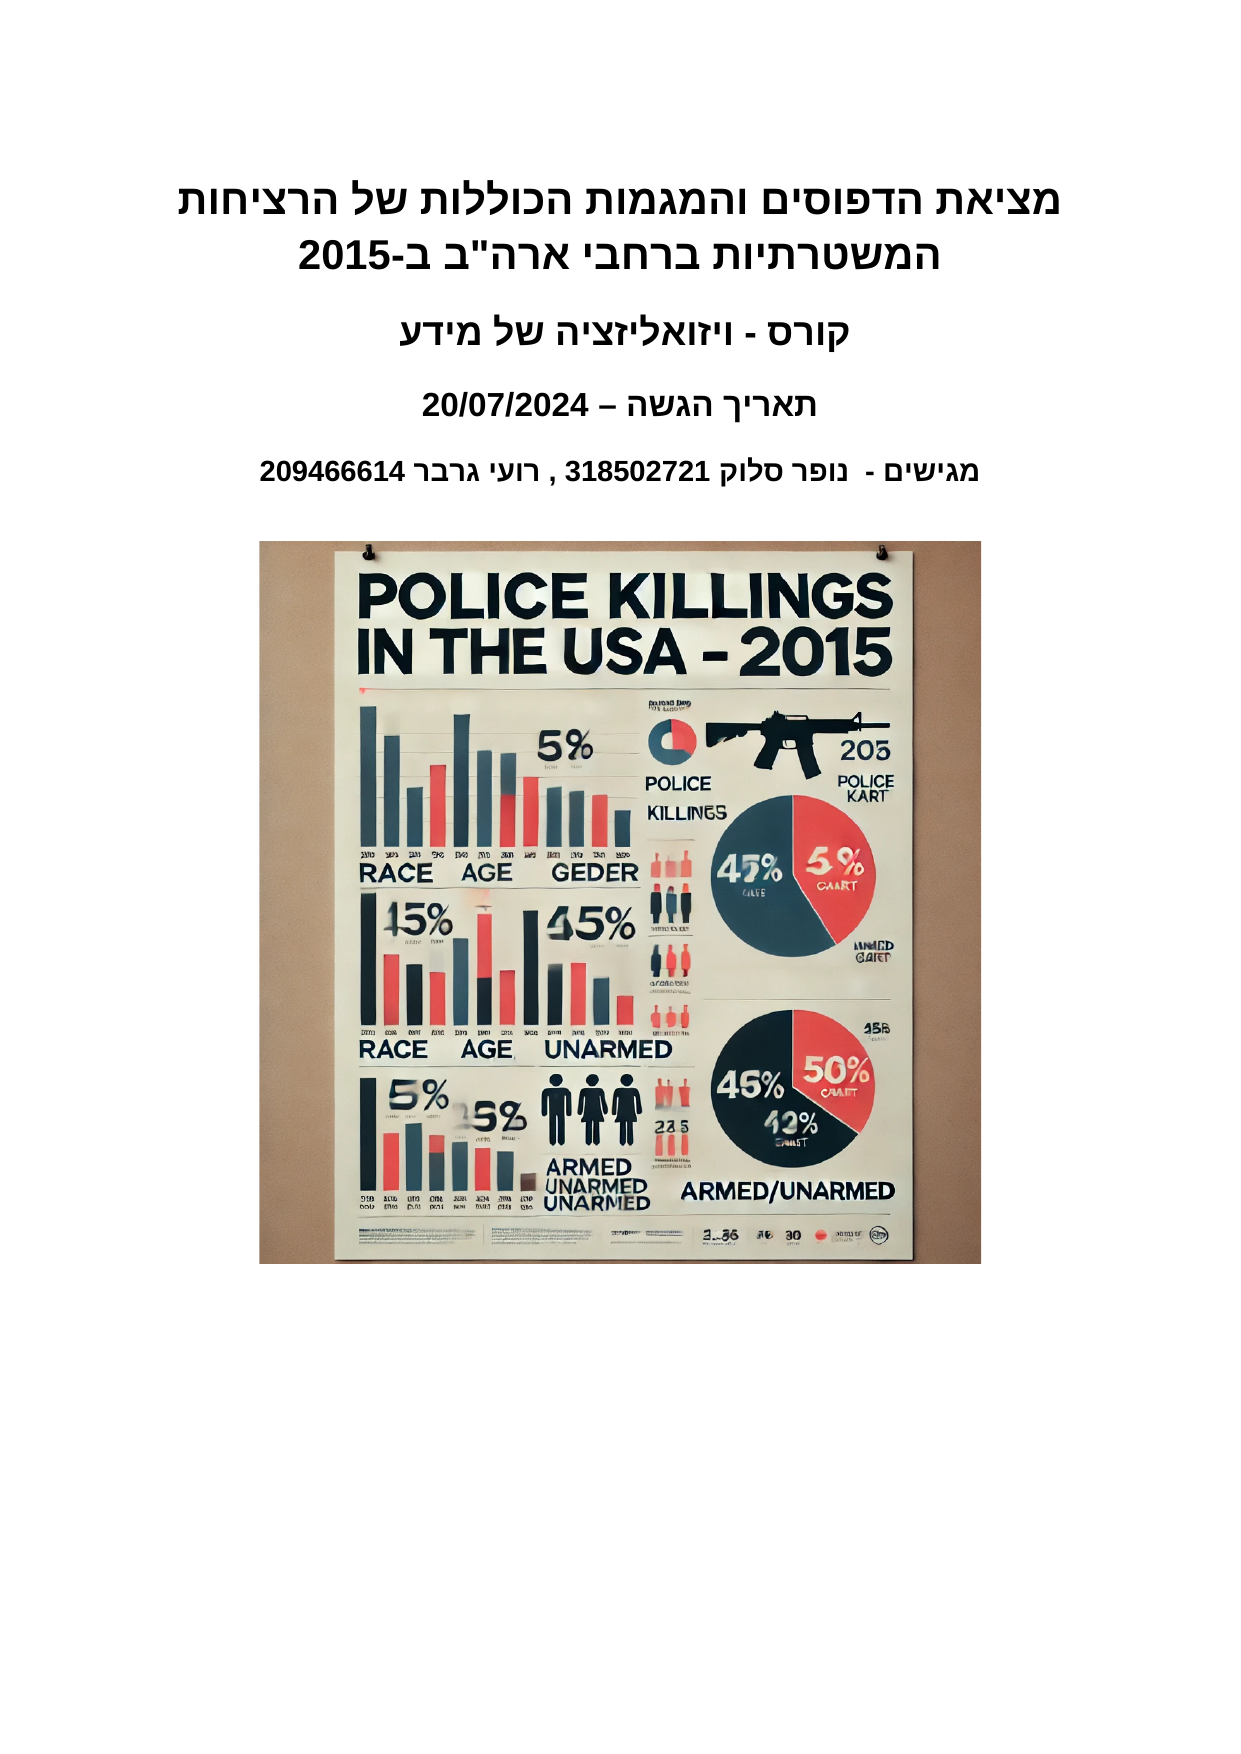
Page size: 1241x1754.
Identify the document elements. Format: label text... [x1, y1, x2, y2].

picture [259, 541, 982, 1264]
text מגישים - נופר סלוק 318502721 , רועי גרבר 209466614 [150, 454, 1090, 487]
text קורס - ויזואליזציה של מידע [150, 310, 1090, 353]
text תאריך הגשה – 20/07/2024 [150, 385, 1090, 423]
text מציאת הדפוסים והמגמות הכוללות של הרציחות המשטרתיות ברחבי ארה"ב ב-2015 [150, 175, 1090, 278]
